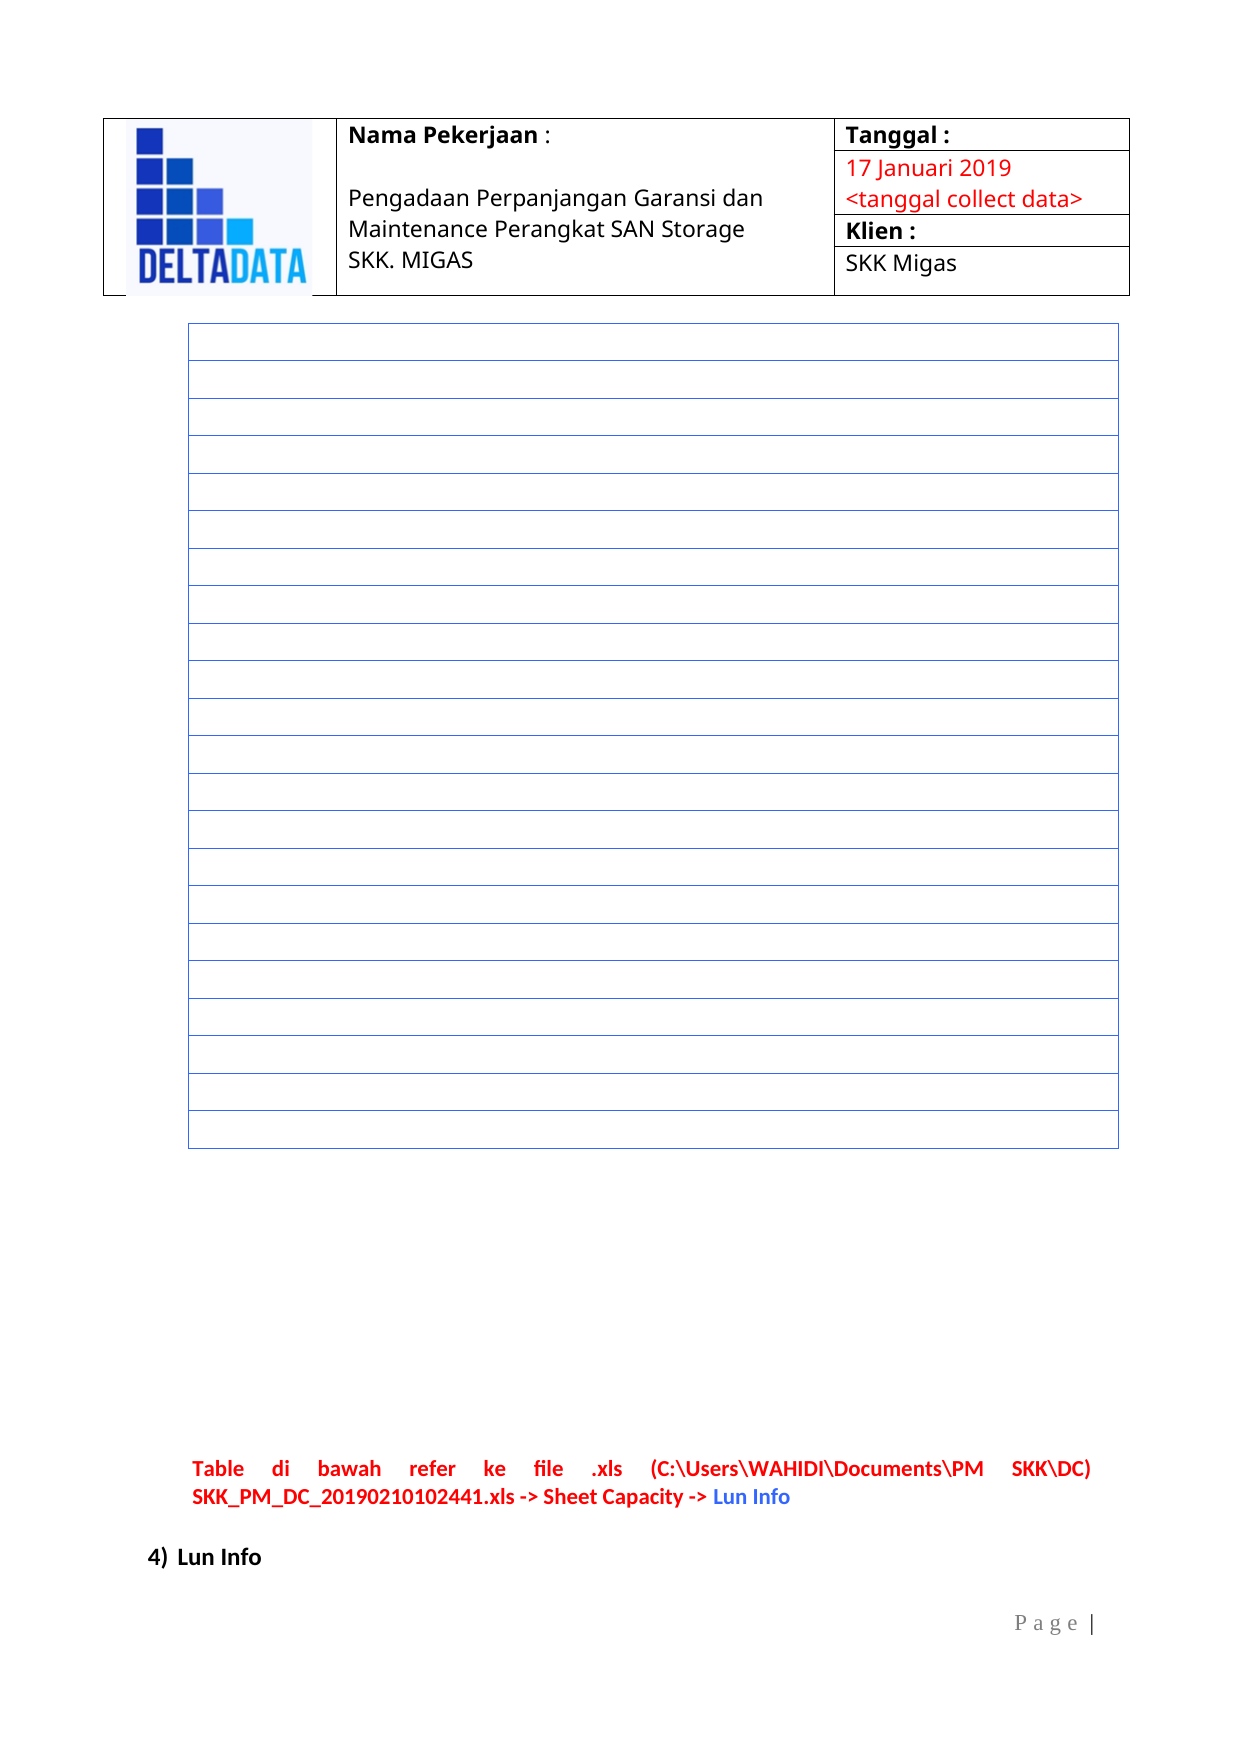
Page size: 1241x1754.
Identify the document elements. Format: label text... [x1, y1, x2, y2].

table_cell [942, 699, 1118, 735]
table_cell [321, 474, 572, 510]
table_cell [572, 661, 676, 698]
table_cell [572, 886, 676, 923]
table_cell [942, 886, 1118, 923]
table_cell [189, 549, 321, 585]
table_cell [189, 924, 321, 960]
table_cell [765, 436, 853, 473]
table_cell [942, 324, 1118, 360]
table_cell [321, 549, 572, 585]
table_cell [572, 699, 676, 735]
table_cell [676, 586, 764, 623]
table_cell [321, 774, 572, 810]
table_cell [765, 774, 853, 810]
table_cell [765, 586, 853, 623]
table_cell [942, 774, 1118, 810]
table_cell [189, 999, 321, 1035]
table_cell [853, 624, 942, 660]
table_cell [765, 549, 853, 585]
table_cell [321, 586, 572, 623]
table_cell [765, 1111, 853, 1148]
table_cell [853, 699, 942, 735]
table_cell [765, 924, 853, 960]
table_cell [676, 361, 764, 398]
table_cell [942, 586, 1118, 623]
table_cell [189, 661, 321, 698]
table_cell [765, 1036, 853, 1073]
table_cell [321, 924, 572, 960]
table_cell [853, 361, 942, 398]
table_cell [572, 324, 676, 360]
table_cell [676, 886, 764, 923]
table_cell [942, 624, 1118, 660]
table_cell [765, 1074, 853, 1110]
table_cell [572, 736, 676, 773]
table_cell [572, 1111, 676, 1148]
table_cell [942, 511, 1118, 548]
table_cell [321, 811, 572, 848]
table_cell [321, 1036, 572, 1073]
table_cell [189, 774, 321, 810]
table_cell [189, 736, 321, 773]
table_cell [321, 999, 572, 1035]
table_cell [189, 699, 321, 735]
table_cell [942, 849, 1118, 885]
table_cell [572, 586, 676, 623]
table_cell [853, 811, 942, 848]
table_cell [942, 924, 1118, 960]
table_cell [942, 1074, 1118, 1110]
table_cell [572, 399, 676, 435]
picture [126, 119, 313, 296]
table_cell [853, 849, 942, 885]
table_cell [321, 436, 572, 473]
table_cell [853, 924, 942, 960]
table_cell [676, 474, 764, 510]
table_cell [853, 474, 942, 510]
table_cell [765, 324, 853, 360]
table_cell [189, 886, 321, 923]
table_cell [853, 399, 942, 435]
table_cell [572, 1036, 676, 1073]
table_cell [853, 661, 942, 698]
table_cell [676, 661, 764, 698]
table_cell [676, 774, 764, 810]
table_cell [676, 436, 764, 473]
table_cell [853, 1036, 942, 1073]
table_cell [853, 1074, 942, 1110]
table_cell [765, 399, 853, 435]
table_cell [942, 1036, 1118, 1073]
table_cell [853, 549, 942, 585]
table_cell [321, 399, 572, 435]
table_cell [942, 661, 1118, 698]
table_cell [942, 1111, 1118, 1148]
table_cell [189, 1111, 321, 1148]
table_cell [189, 399, 321, 435]
table_cell [853, 999, 942, 1035]
table_cell [572, 624, 676, 660]
table_cell [853, 961, 942, 998]
table_cell [853, 436, 942, 473]
table_cell [189, 961, 321, 998]
table_cell [676, 699, 764, 735]
table_cell [942, 549, 1118, 585]
table_cell [676, 399, 764, 435]
table_cell [853, 886, 942, 923]
table_cell [321, 324, 572, 360]
list Lun Info [148, 1541, 1092, 1571]
table_cell [676, 324, 764, 360]
table_cell [942, 961, 1118, 998]
table_cell [942, 999, 1118, 1035]
table_cell [321, 1074, 572, 1110]
table_cell [676, 624, 764, 660]
table_cell [942, 474, 1118, 510]
table_cell [189, 324, 321, 360]
table_cell [321, 361, 572, 398]
table_cell [572, 361, 676, 398]
table_cell [765, 661, 853, 698]
table_cell [853, 774, 942, 810]
table_cell [853, 324, 942, 360]
table_cell [676, 999, 764, 1035]
table_cell [942, 361, 1118, 398]
table_cell [189, 474, 321, 510]
table_cell [853, 1111, 942, 1148]
table_cell [572, 549, 676, 585]
table_cell [189, 361, 321, 398]
table_cell [765, 474, 853, 510]
table_cell [572, 1074, 676, 1110]
table_cell [572, 999, 676, 1035]
table_cell [676, 924, 764, 960]
table_cell [765, 361, 853, 398]
table_cell [189, 811, 321, 848]
table_cell [942, 436, 1118, 473]
table_cell [676, 511, 764, 548]
table_cell [765, 811, 853, 848]
table_cell [765, 999, 853, 1035]
table_cell [942, 399, 1118, 435]
table_cell [676, 1111, 764, 1148]
table_cell [572, 849, 676, 885]
table_cell [572, 511, 676, 548]
table_cell [321, 849, 572, 885]
table_cell [765, 511, 853, 548]
table_cell [676, 811, 764, 848]
table_cell [942, 811, 1118, 848]
text Table di bawah refer ke file .xls (C:\Users\WAHIDI\Documents\PM SKK\DC) SKK_PM_DC_20190210102441.xls -> Sheet Capacity -> Lun Info [192, 1454, 1092, 1510]
table_cell [853, 586, 942, 623]
table_cell [942, 736, 1118, 773]
table_cell [765, 886, 853, 923]
table_cell [676, 1074, 764, 1110]
table_cell [572, 811, 676, 848]
table_cell [676, 961, 764, 998]
table_cell [765, 849, 853, 885]
table_cell [572, 961, 676, 998]
table_cell [321, 1111, 572, 1148]
table_cell [321, 624, 572, 660]
table_cell [189, 1036, 321, 1073]
table_cell [676, 736, 764, 773]
table_cell [853, 736, 942, 773]
table_cell [572, 436, 676, 473]
table_cell [676, 549, 764, 585]
table_cell [765, 624, 853, 660]
table_cell [189, 586, 321, 623]
table_cell [189, 511, 321, 548]
table_cell [321, 886, 572, 923]
table_cell [321, 736, 572, 773]
table_cell [189, 624, 321, 660]
table_cell [572, 774, 676, 810]
table_cell [765, 961, 853, 998]
table_cell [189, 1074, 321, 1110]
table_cell [321, 661, 572, 698]
table_cell [572, 474, 676, 510]
table_cell [321, 699, 572, 735]
table_cell [189, 436, 321, 473]
table_cell [765, 736, 853, 773]
table_cell [189, 849, 321, 885]
table_cell [321, 511, 572, 548]
table_cell [676, 1036, 764, 1073]
table_cell [853, 511, 942, 548]
table_cell [676, 849, 764, 885]
table_cell [321, 961, 572, 998]
table_cell [765, 699, 853, 735]
table_cell [572, 924, 676, 960]
